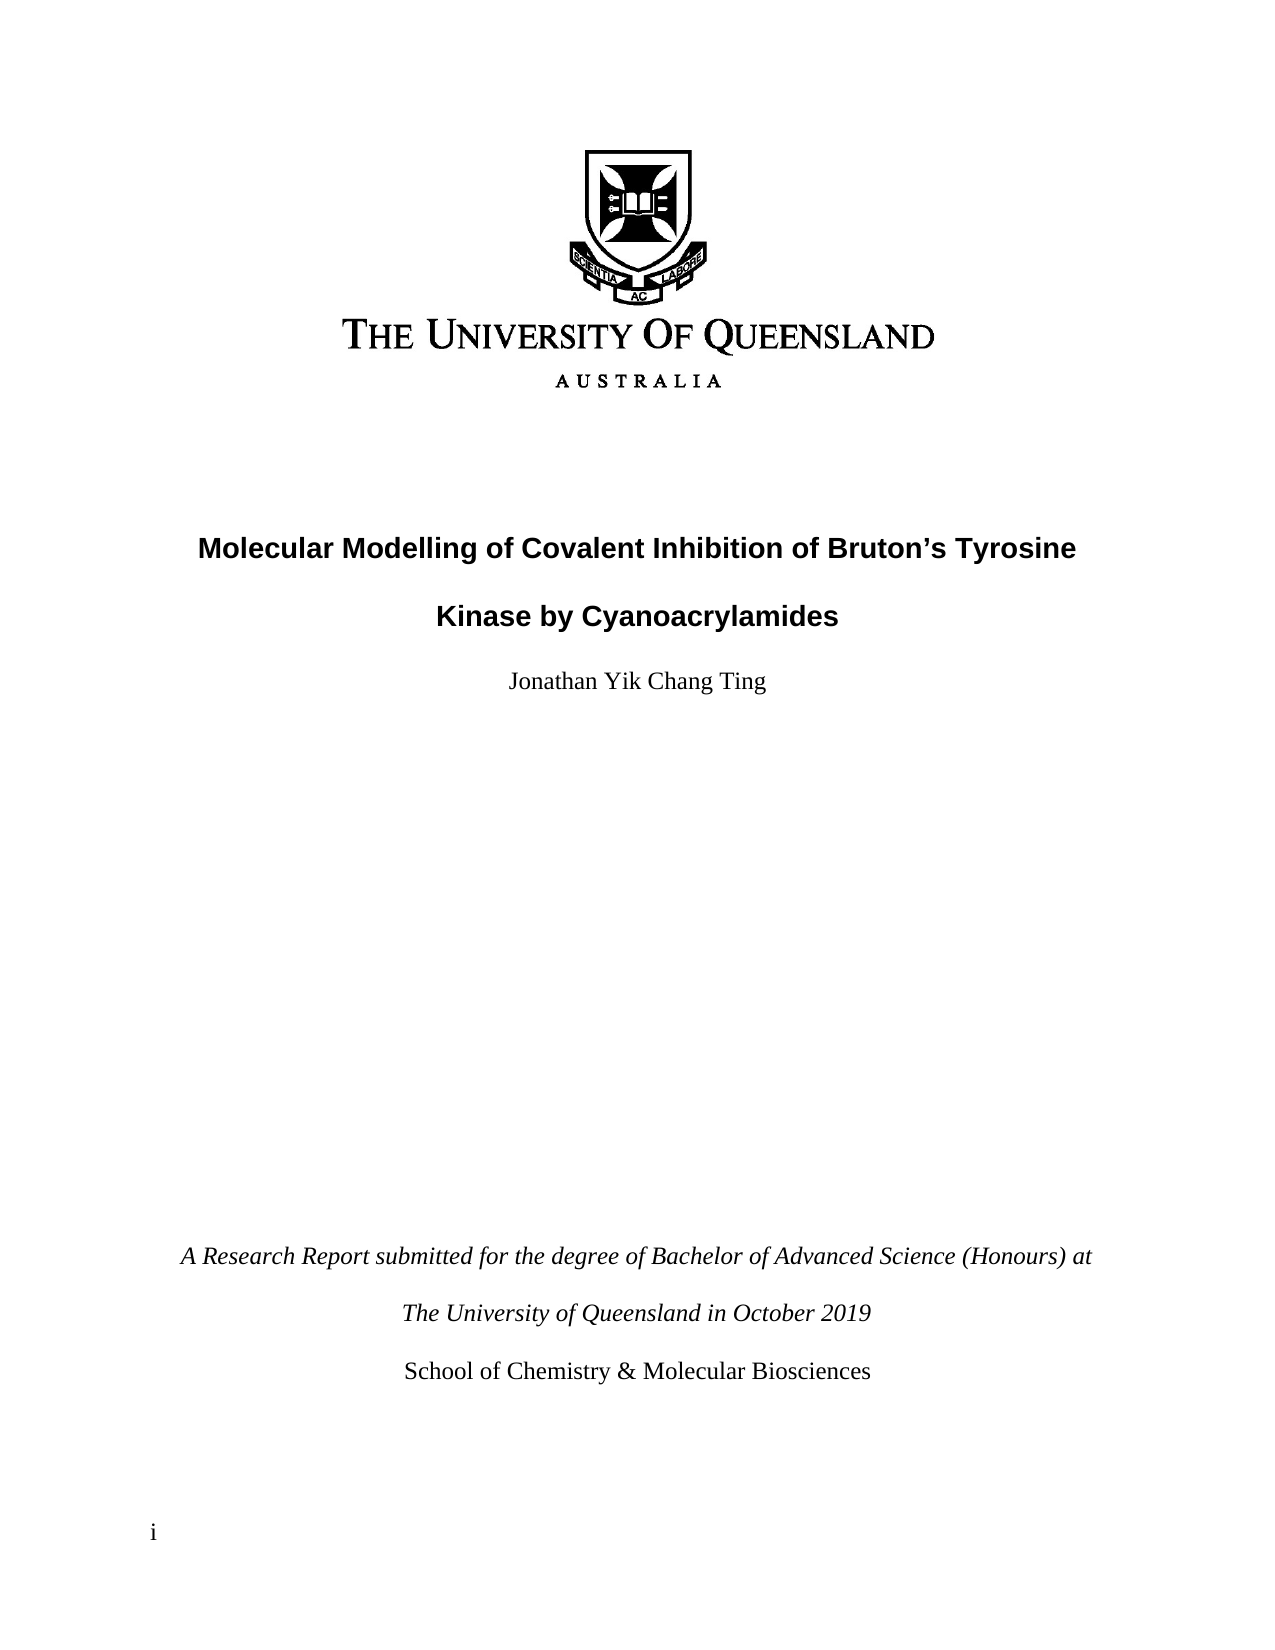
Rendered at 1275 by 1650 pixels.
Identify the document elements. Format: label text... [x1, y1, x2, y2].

text A Research Report submitted for the degree of Bachelor of Advanced Science (Honours) at [150, 1241, 1125, 1269]
text The University of Queensland in October 2019 [150, 1298, 1125, 1327]
text Molecular Modelling of Covalent Inhibition of Bruton’s Tyrosine Kinase by Cyanoacrylamides [150, 532, 1125, 632]
text School of Chemistry & Molecular Biosciences [150, 1356, 1125, 1384]
picture [340, 150, 935, 388]
text Jonathan Yik Chang Ting [150, 666, 1125, 694]
